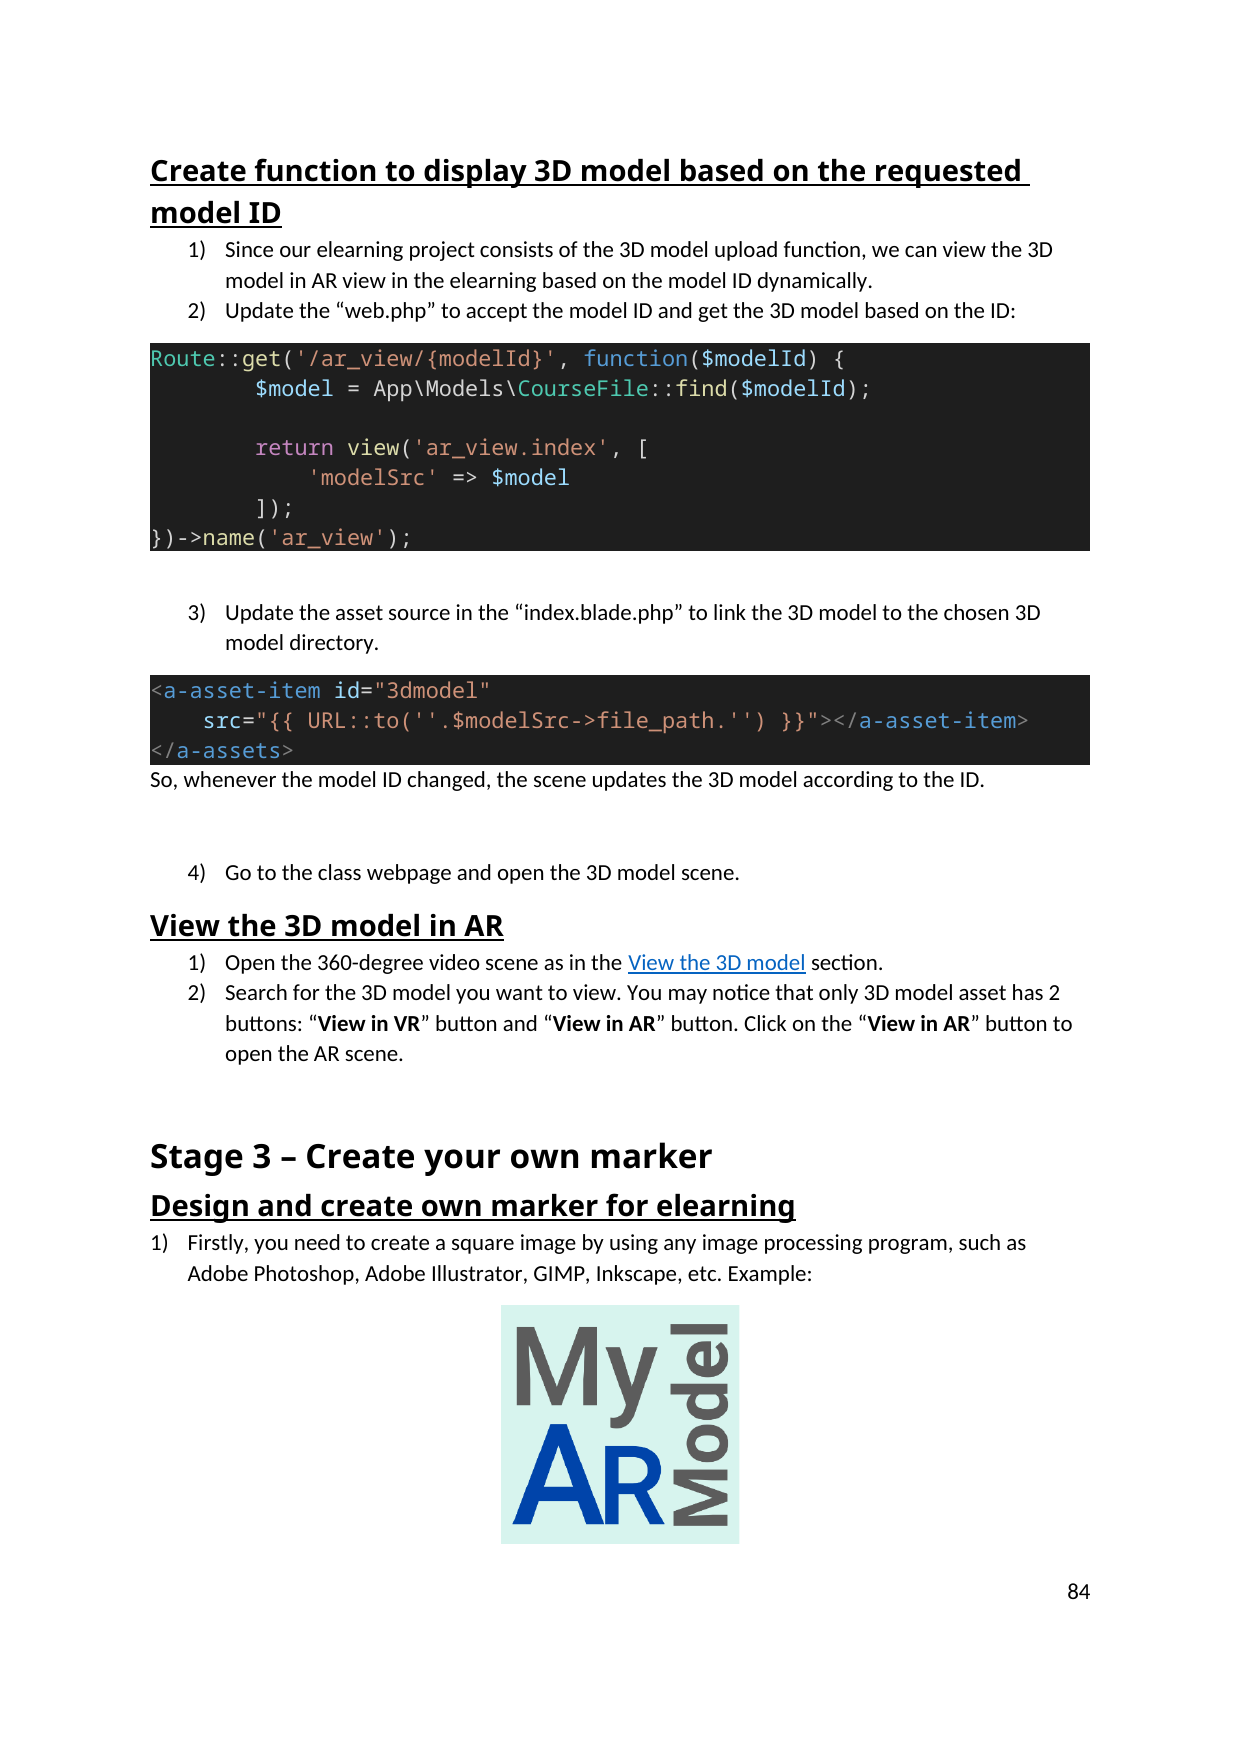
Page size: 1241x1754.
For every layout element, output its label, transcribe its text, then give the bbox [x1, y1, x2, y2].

text $model = App\Models\CourseFile::find($modelId); [150, 373, 1090, 402]
text </a-assets> [150, 735, 1090, 765]
picture [501, 1305, 740, 1544]
list Update the asset source in the “index.blade.php” to link the 3D model to the chosen 3D model directory. [187, 598, 1090, 657]
text ]); [150, 492, 1090, 522]
list Search for the 3D model you want to view. You may notice that only 3D model asset has 2 buttons: “View in VR” button and “View in AR” button. Click on the “View in AR” button to open the AR scene. [187, 978, 1090, 1067]
subtitle View the 3D model in AR [150, 905, 1090, 945]
list Update the “web.php” to accept the model ID and get the 3D model based on the ID: [187, 296, 1090, 324]
subtitle Create function to display 3D model based on the requested model ID [150, 150, 1090, 232]
text })->name('ar_view'); [150, 522, 1090, 551]
list Since our elearning project consists of the 3D model upload function, we can view the 3D model in AR view in the elearning based on the model ID dynamically. [187, 236, 1090, 294]
list Go to the class webpage and open the 3D model scene. [187, 858, 1090, 887]
subtitle Stage 3 – Create your own marker [150, 1133, 1090, 1178]
text So, whenever the model ID changed, the scene updates the 3D model according to the ID. [150, 765, 1090, 793]
text src="{{ URL::to(''.$modelSrc->file_path.'') }}"></a-asset-item> [150, 705, 1090, 735]
list Open the 360-degree video scene as in the View the 3D model section. [187, 948, 1090, 976]
text <a-asset-item id="3dmodel" [150, 675, 1090, 705]
subtitle Design and create own marker for elearning [150, 1186, 1090, 1225]
list Firstly, you need to create a square image by using any image processing program, such as Adobe Photoshop, Adobe Illustrator, GIMP, Inkscape, etc. Example: [150, 1228, 1090, 1287]
text 'modelSrc' => $model [150, 462, 1090, 492]
text return view('ar_view.index', [ [150, 432, 1090, 462]
text Route::get('/ar_view/{modelId}', function($modelId) { [150, 343, 1090, 373]
